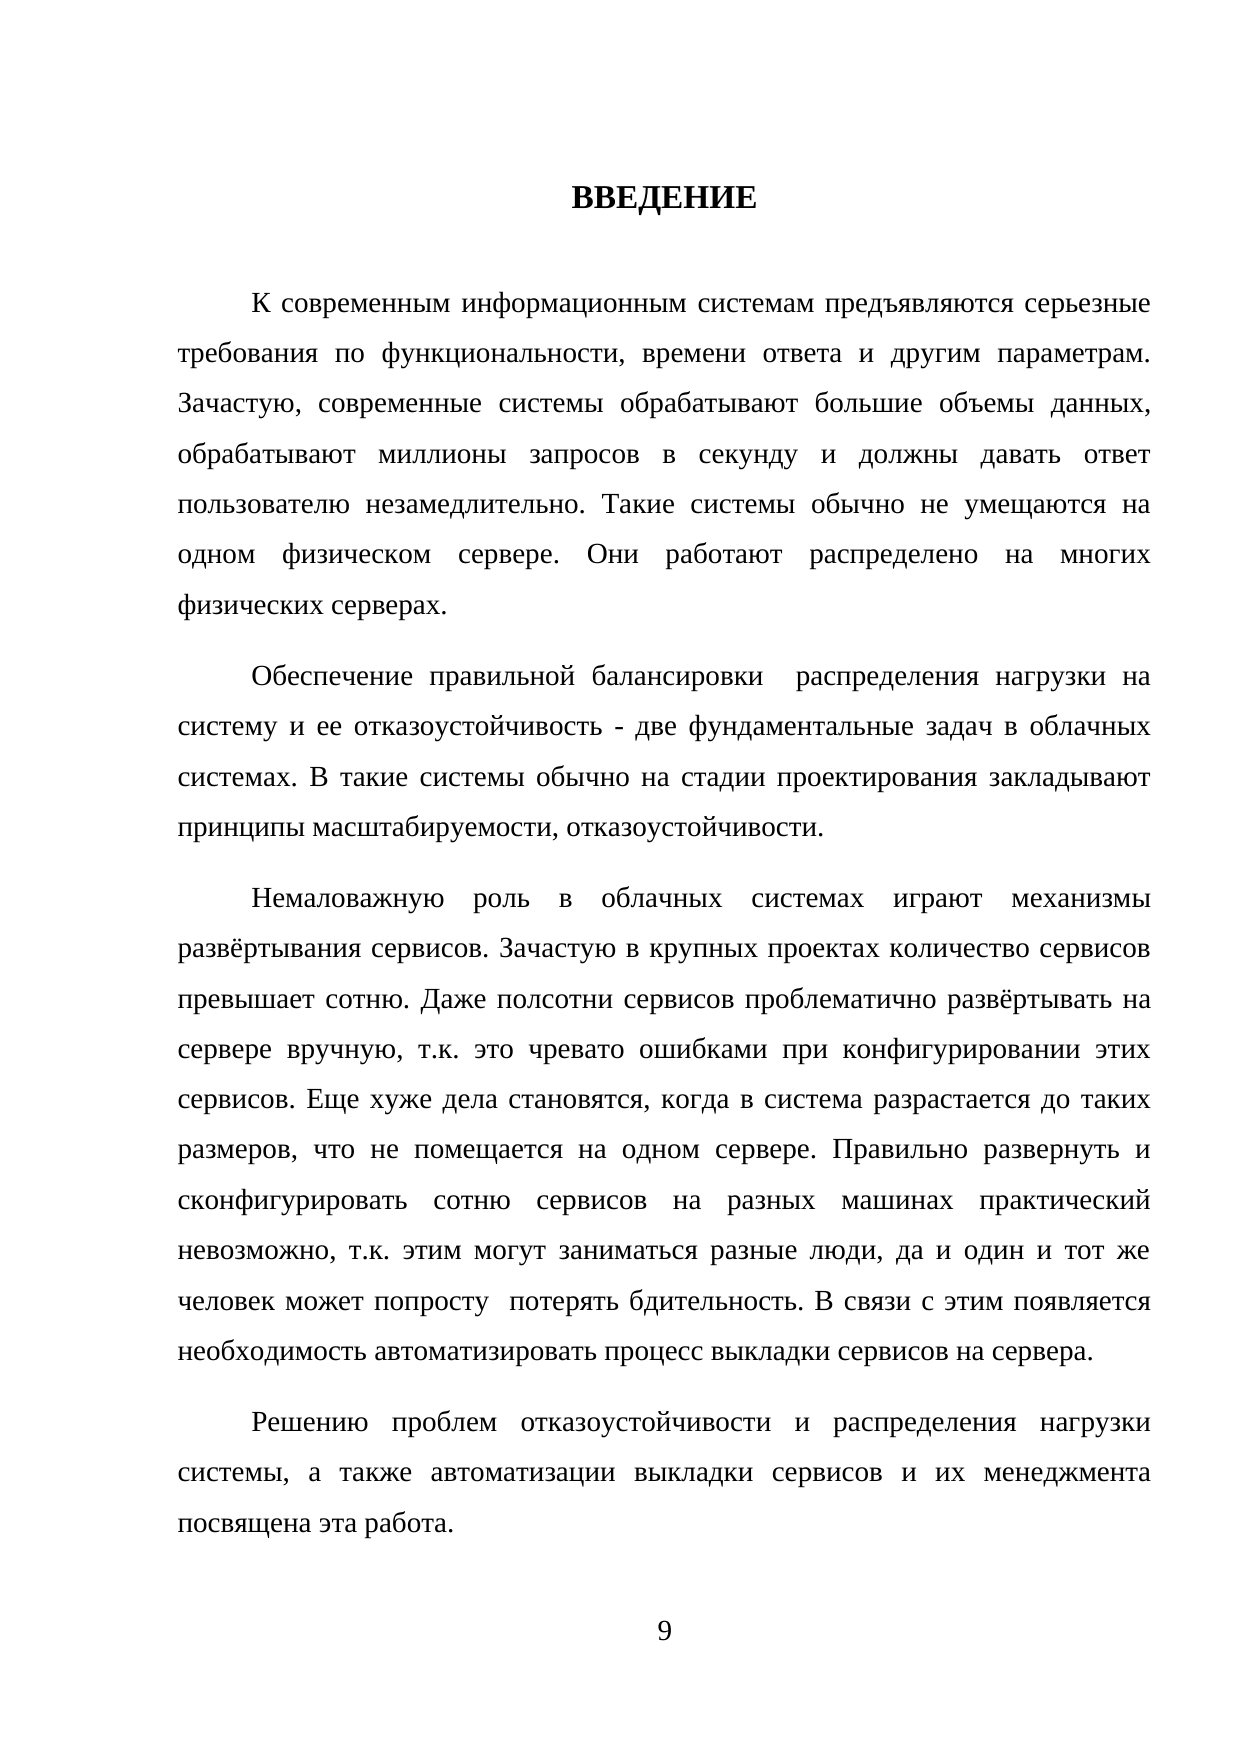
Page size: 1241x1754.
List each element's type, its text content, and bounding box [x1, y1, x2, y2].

subtitle ВВЕДЕНИЕ [177, 177, 1152, 216]
text Немаловажную роль в облачных системах играют механизмы развёртывания сервисов. Зачастую в крупных проектах количество сервисов превышает сотню. Даже полсотни сервисов проблематично развёртывать на сервере вручную, т.к. это чревато ошибками при конфигурировании этих сервисов. Еще хуже дела становятся, когда в система разрастается до таких размеров, что не помещается на одном сервере. Правильно развернуть и сконфигурировать сотню сервисов на разных машинах практический невозможно, т.к. этим могут заниматься разные люди, да и один и тот же человек может попросту потерять бдительность. В связи с этим появляется необходимость автоматизировать процесс выкладки сервисов на сервера. [177, 880, 1152, 1366]
text Обеспечение правильной балансировки распределения нагрузки на систему и ее отказоустойчивость - две фундаментальные задач в облачных системах. В такие системы обычно на стадии проектирования закладывают принципы масштабируемости, отказоустойчивости. [177, 658, 1152, 842]
text К современным информационным системам предъявляются серьезные требования по функциональности, времени ответа и другим параметрам. Зачастую, современные системы обрабатывают большие объемы данных, обрабатывают миллионы запросов в секунду и должны давать ответ пользователю незамедлительно. Такие системы обычно не умещаются на одном физическом сервере. Они работают распределено на многих физических серверах. [177, 285, 1152, 620]
text Решению проблем отказоустойчивости и распределения нагрузки системы, а также автоматизации выкладки сервисов и их менеджмента посвящена эта работа. [177, 1404, 1152, 1538]
